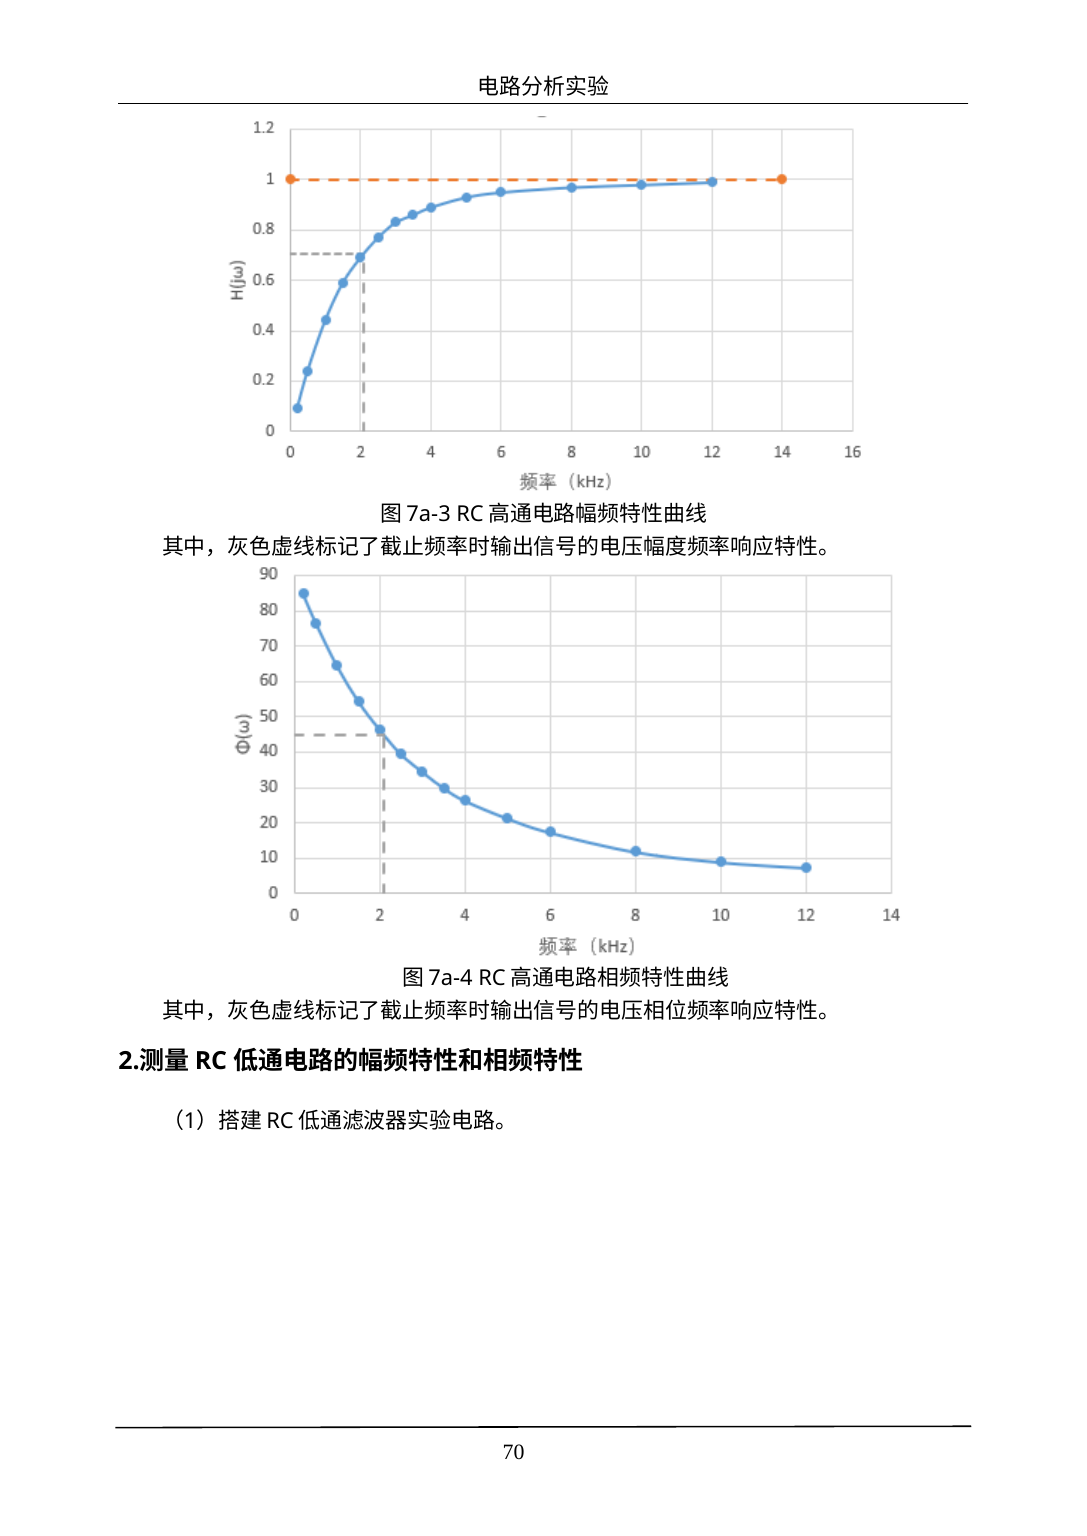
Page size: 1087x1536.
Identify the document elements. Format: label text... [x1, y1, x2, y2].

text 2.测量RC 低通电路的幅频特性和相频特性 [118, 1041, 968, 1077]
text 图7a-4 RC高通电路相频特性曲线 [118, 959, 968, 992]
text 其中，灰色虚线标记了截止频率时输出信号的电压相位频率响应特性。 [118, 992, 968, 1024]
text 其中，灰色虚线标记了截止频率时输出信号的电压幅度频率响应特性。 [118, 528, 968, 560]
picture [224, 560, 906, 960]
text （1）搭建RC低通滤波器实验电路。 [118, 1095, 968, 1137]
picture [219, 116, 868, 496]
text 图7a-3 RC高通电路幅频特性曲线 [118, 495, 968, 528]
